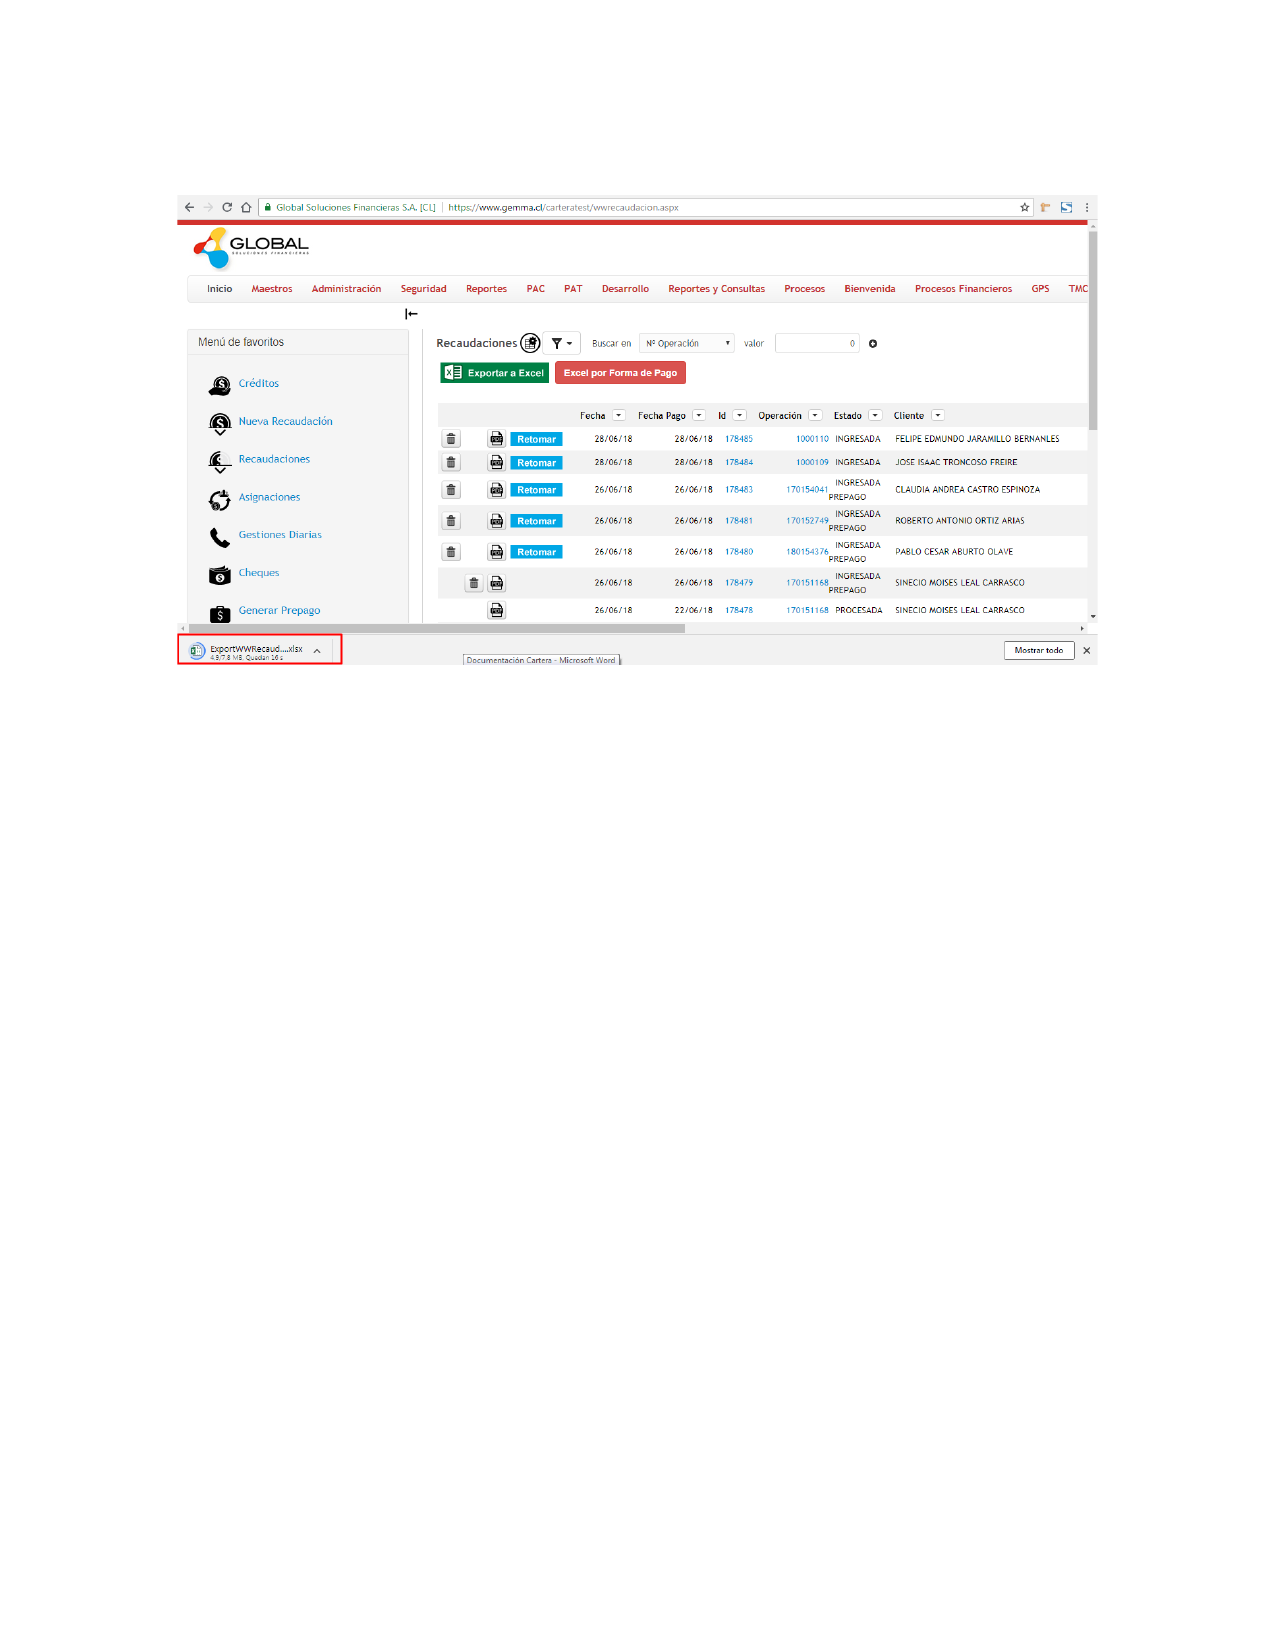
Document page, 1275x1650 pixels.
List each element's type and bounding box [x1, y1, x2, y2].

picture [177, 195, 1098, 665]
